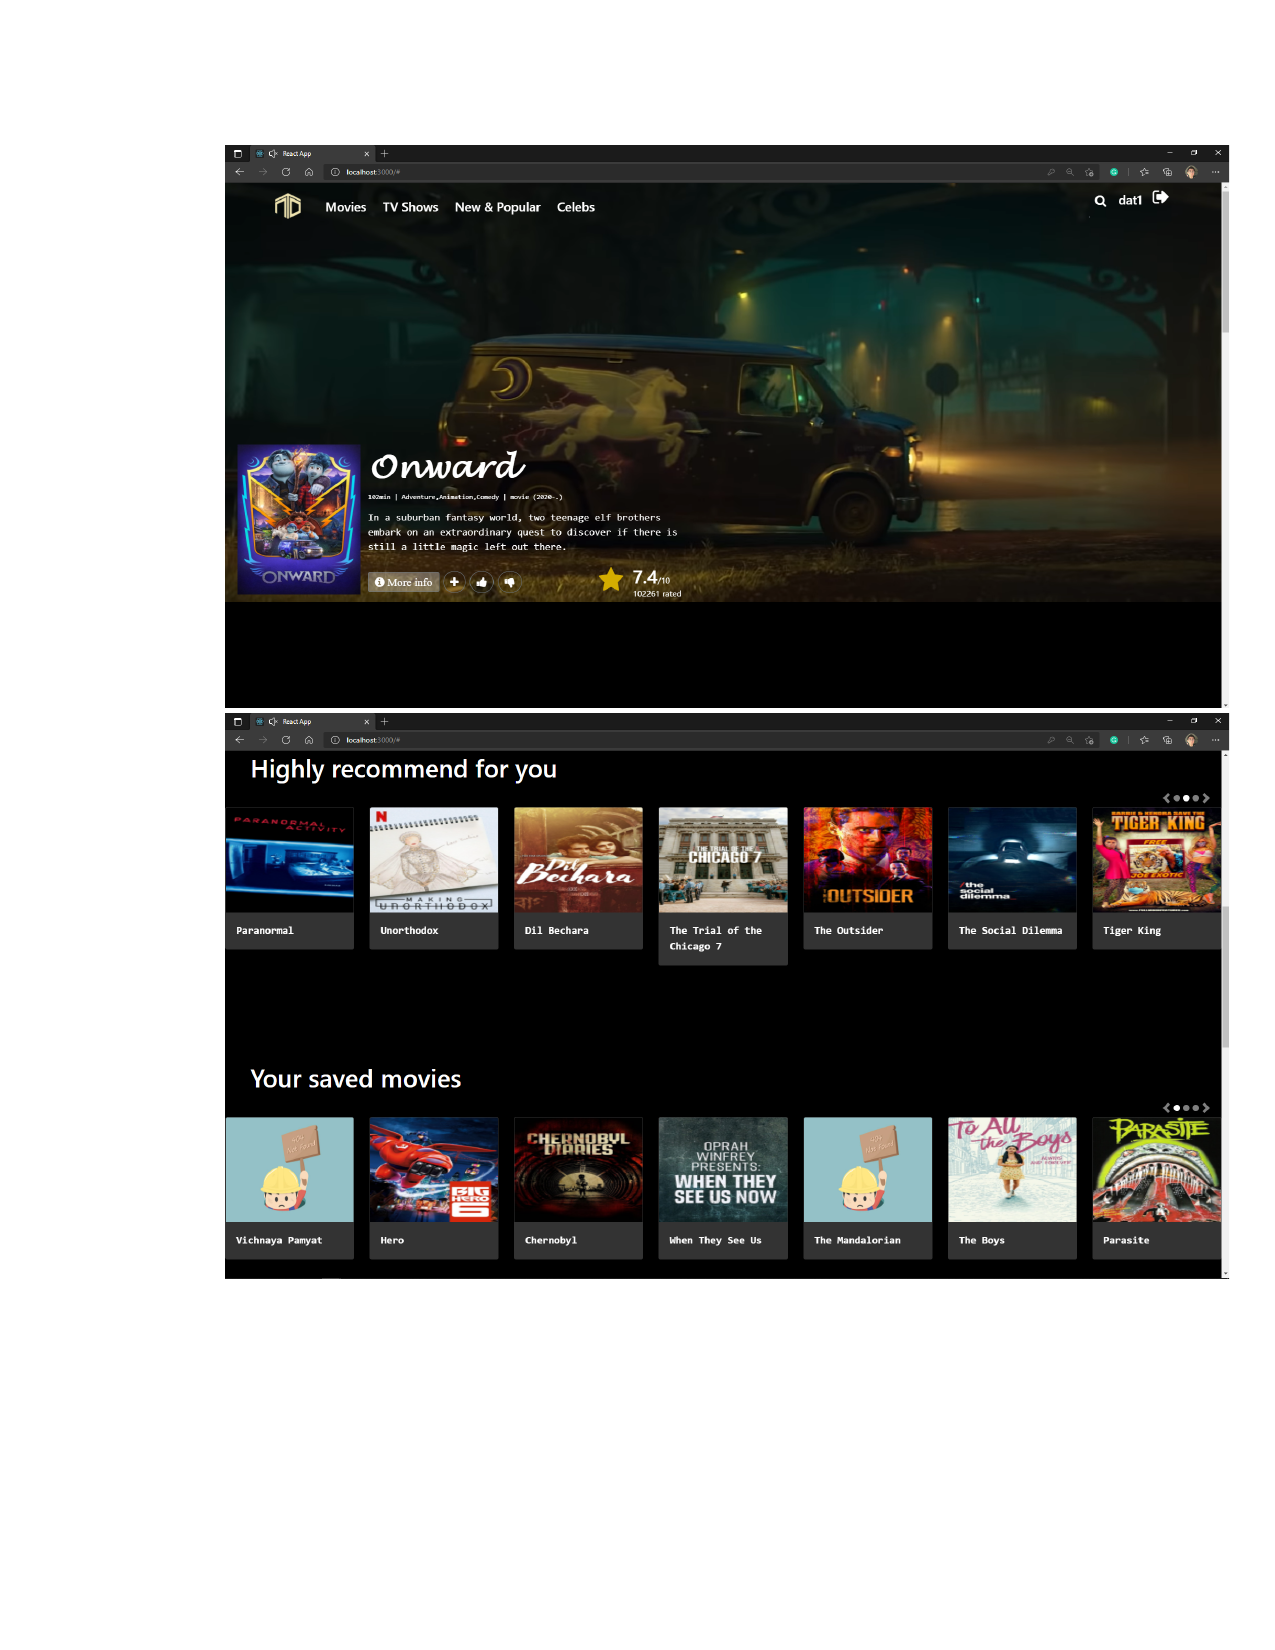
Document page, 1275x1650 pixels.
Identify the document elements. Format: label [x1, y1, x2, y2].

picture [225, 145, 1230, 708]
picture [225, 713, 1230, 1279]
